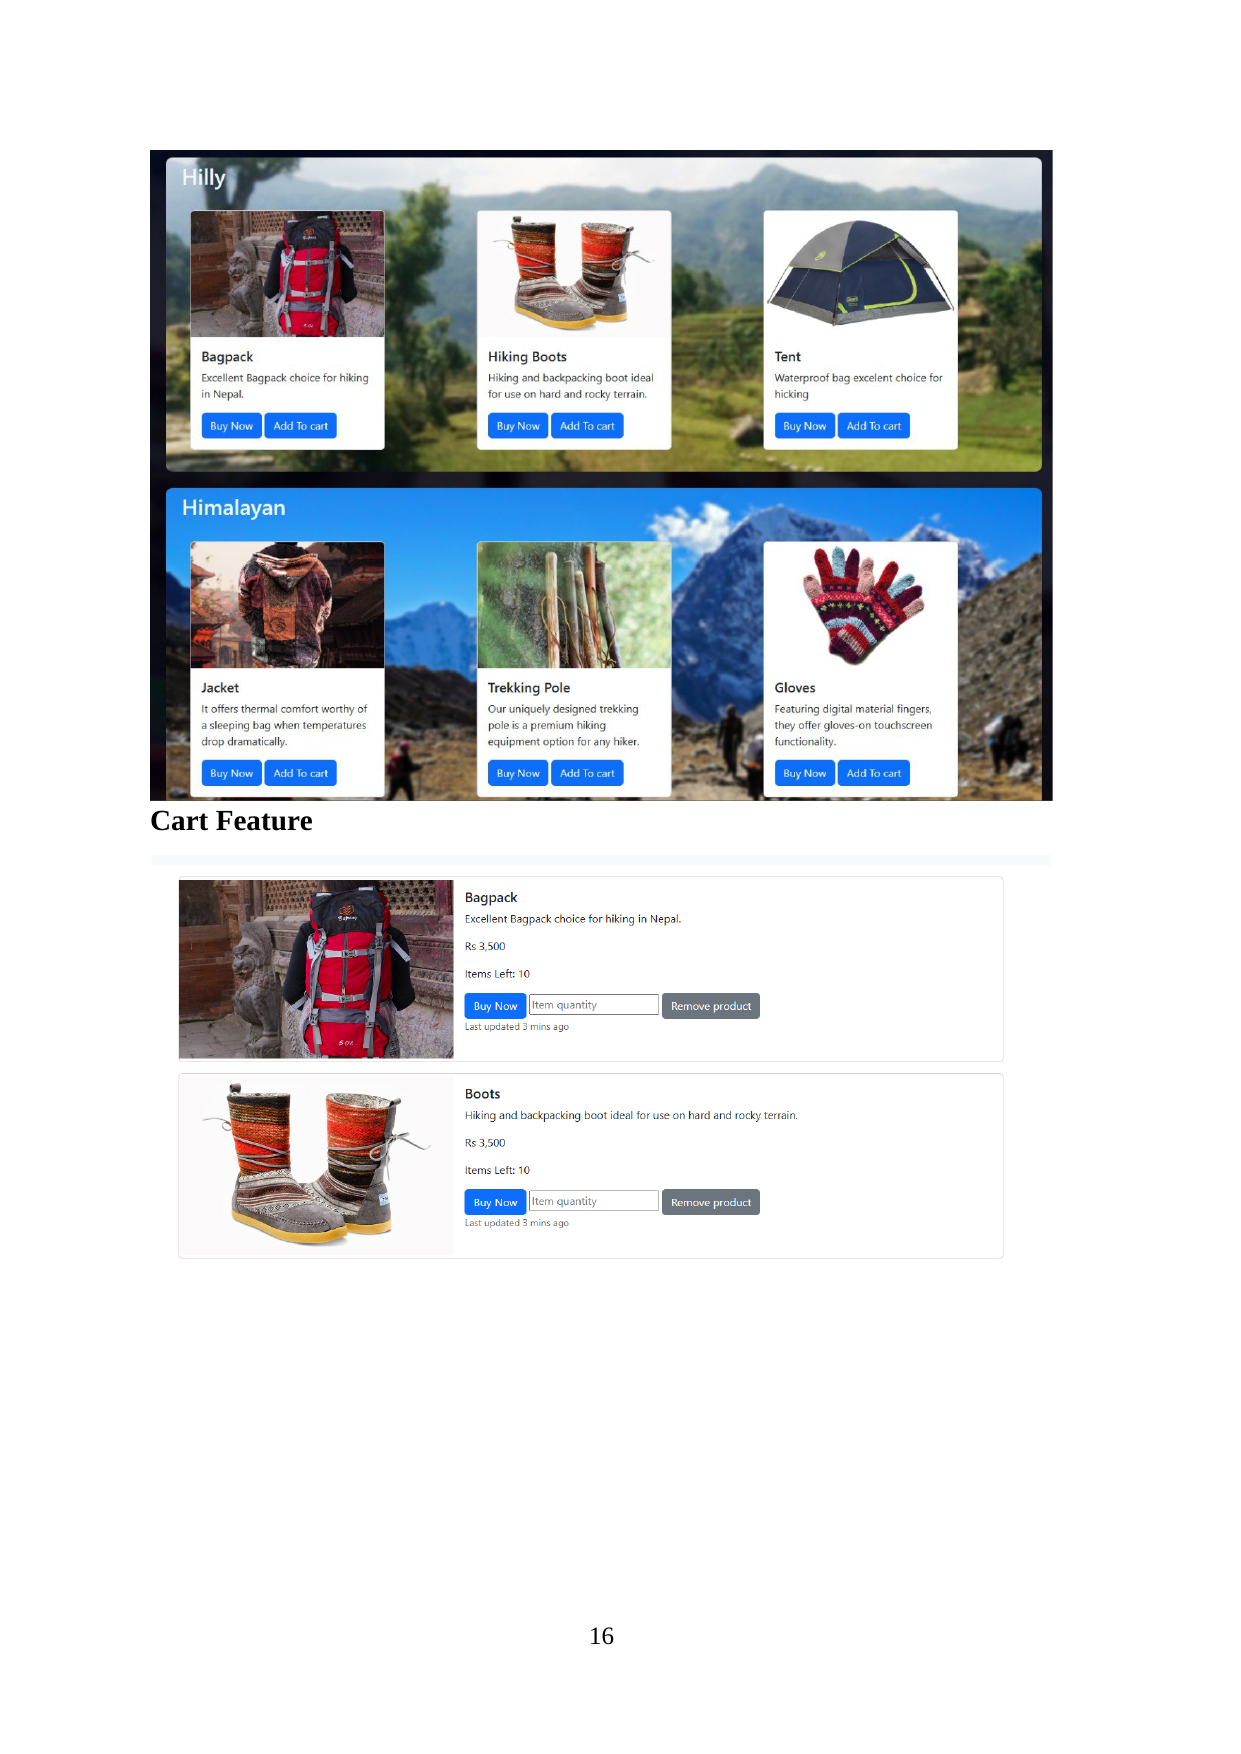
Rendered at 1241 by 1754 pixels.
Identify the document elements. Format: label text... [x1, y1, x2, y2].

text Cart Feature [150, 801, 1053, 836]
picture [151, 855, 1051, 1286]
picture [150, 150, 1053, 801]
